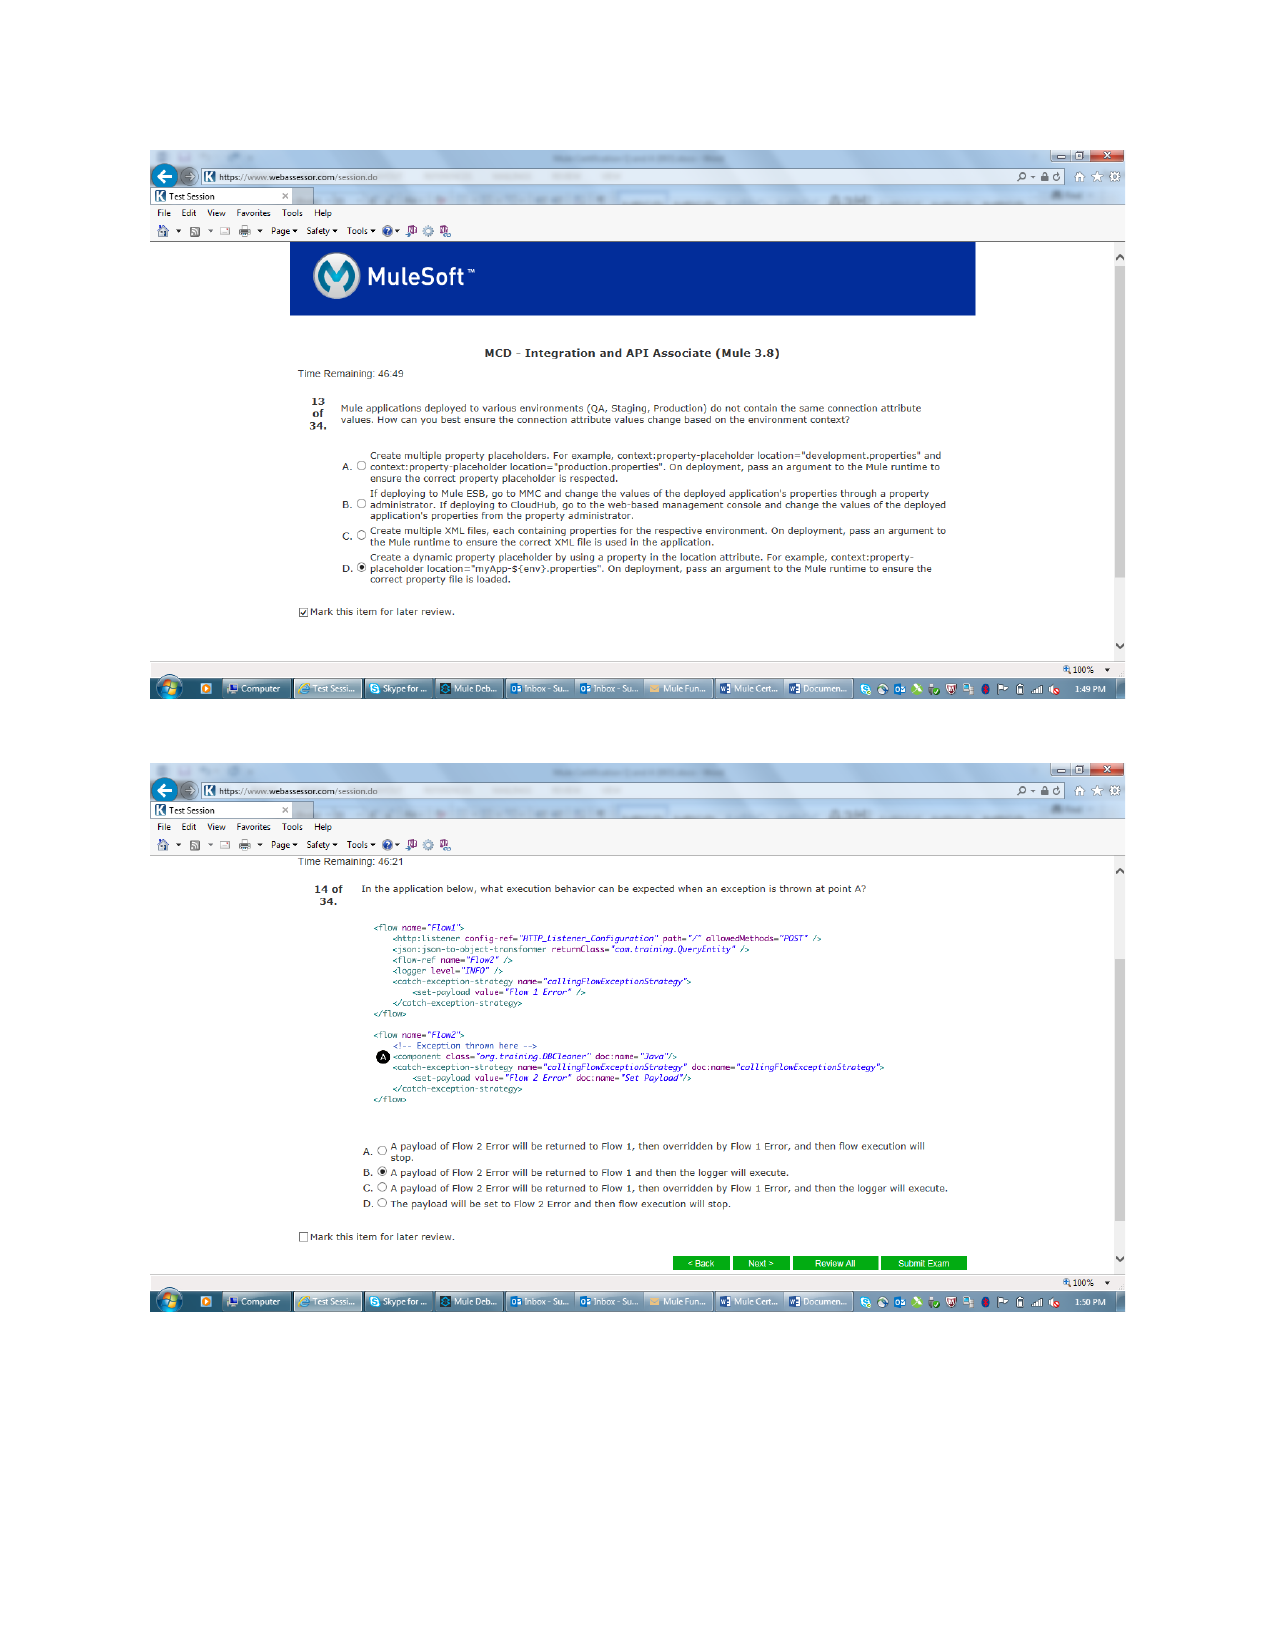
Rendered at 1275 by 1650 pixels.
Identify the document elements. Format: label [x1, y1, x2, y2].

picture [150, 763, 1125, 1312]
picture [150, 150, 1125, 699]
